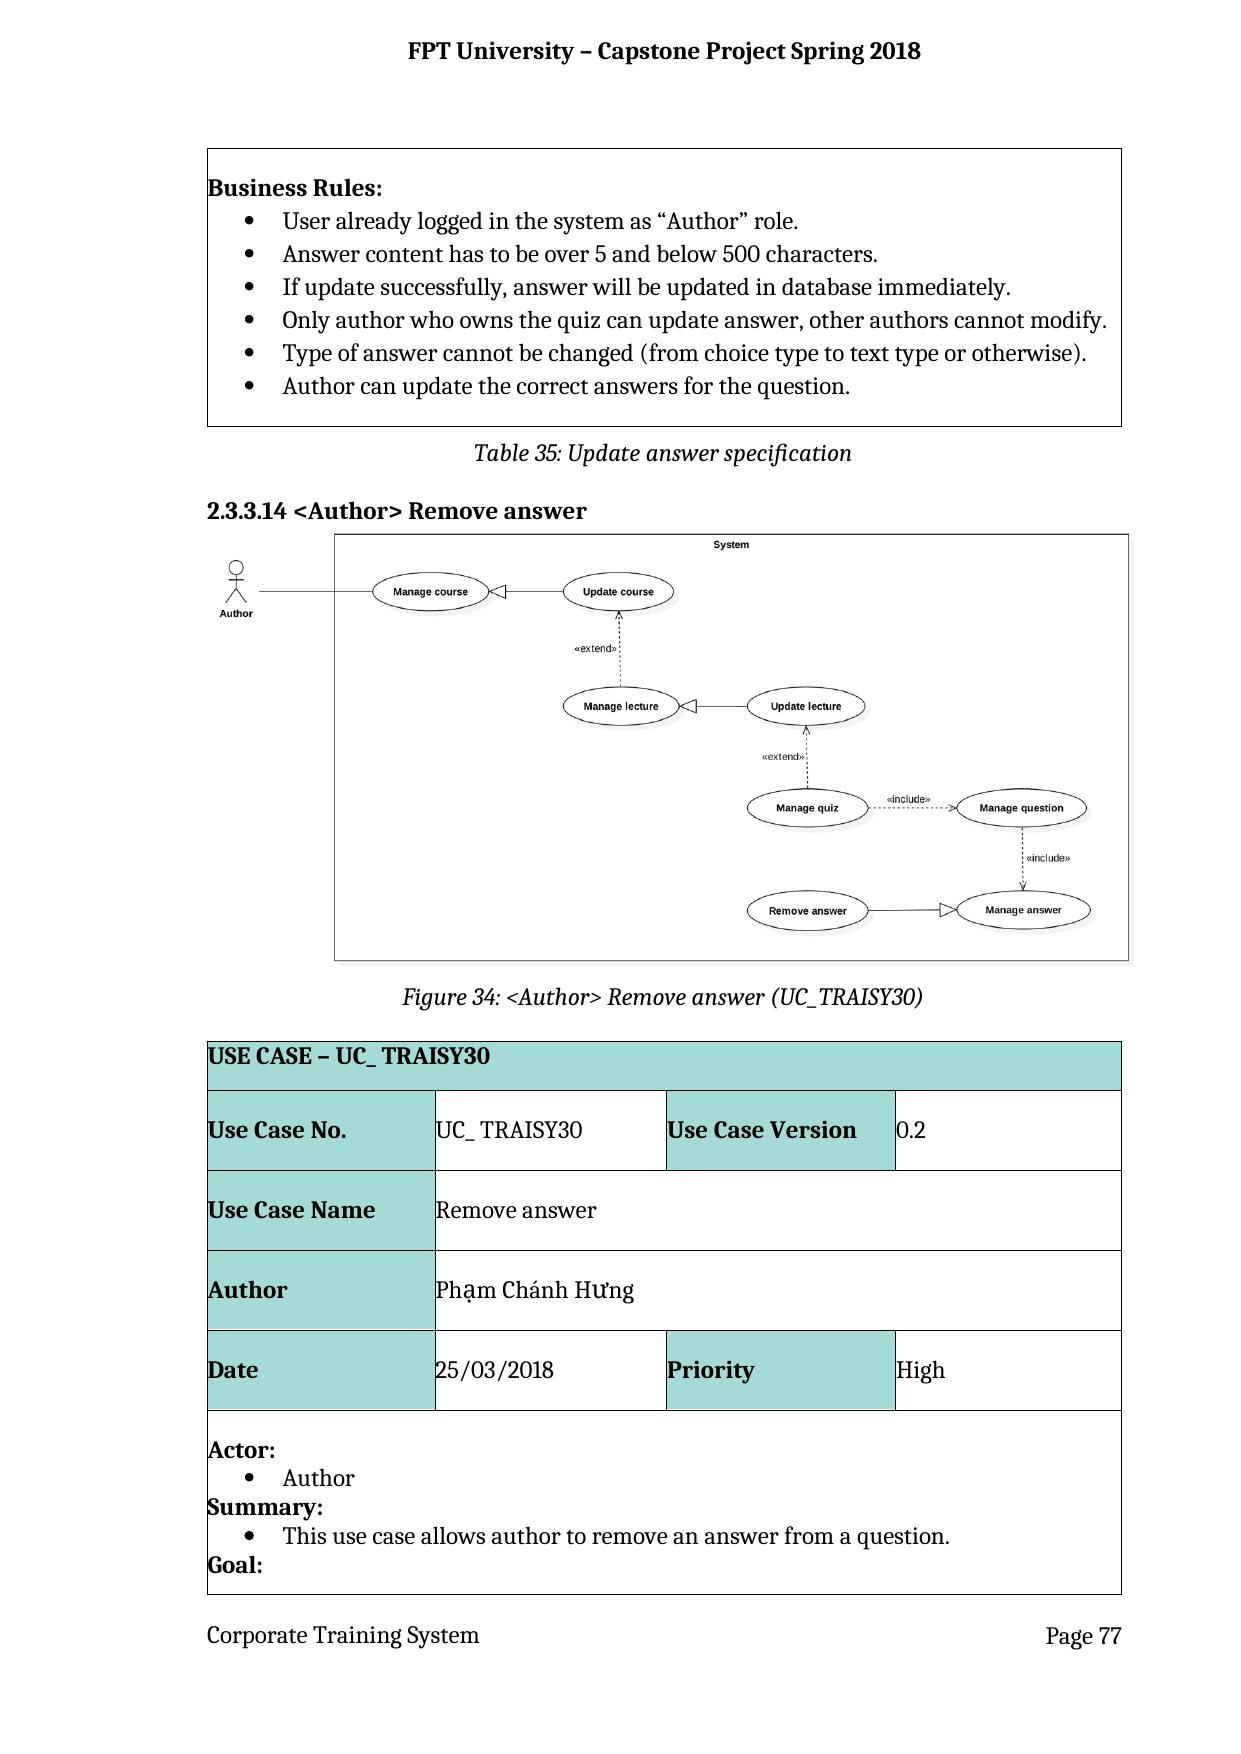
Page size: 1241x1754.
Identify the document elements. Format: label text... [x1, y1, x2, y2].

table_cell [208, 149, 1121, 426]
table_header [208, 1411, 1121, 1594]
text Figure 34: <Author> Remove answer (UC_TRAISY30) [207, 983, 1122, 1012]
table_cell Author [208, 1251, 435, 1329]
table_cell Remove answer [436, 1171, 1121, 1250]
table_cell UC_ TRAISY30 [436, 1091, 666, 1170]
table_cell Priority [667, 1331, 895, 1409]
table_cell Date [208, 1331, 435, 1409]
text 2.3.3.14 <Author> Remove answer [207, 497, 1122, 526]
table_cell Use Case Name [208, 1171, 435, 1250]
table_cell 0.2 [896, 1091, 1121, 1170]
table_cell Use Case No. [208, 1091, 435, 1170]
table_cell 25/03/2018 [436, 1331, 666, 1409]
table_cell Phạm Chánh Hưng [436, 1251, 1121, 1329]
table_cell High [896, 1331, 1121, 1409]
table_header USE CASE – UC_ TRAISY30 [208, 1042, 1121, 1090]
list Table 35: Update answer specification [207, 439, 1122, 468]
picture [206, 526, 1137, 969]
table_cell Use Case Version [667, 1091, 895, 1170]
